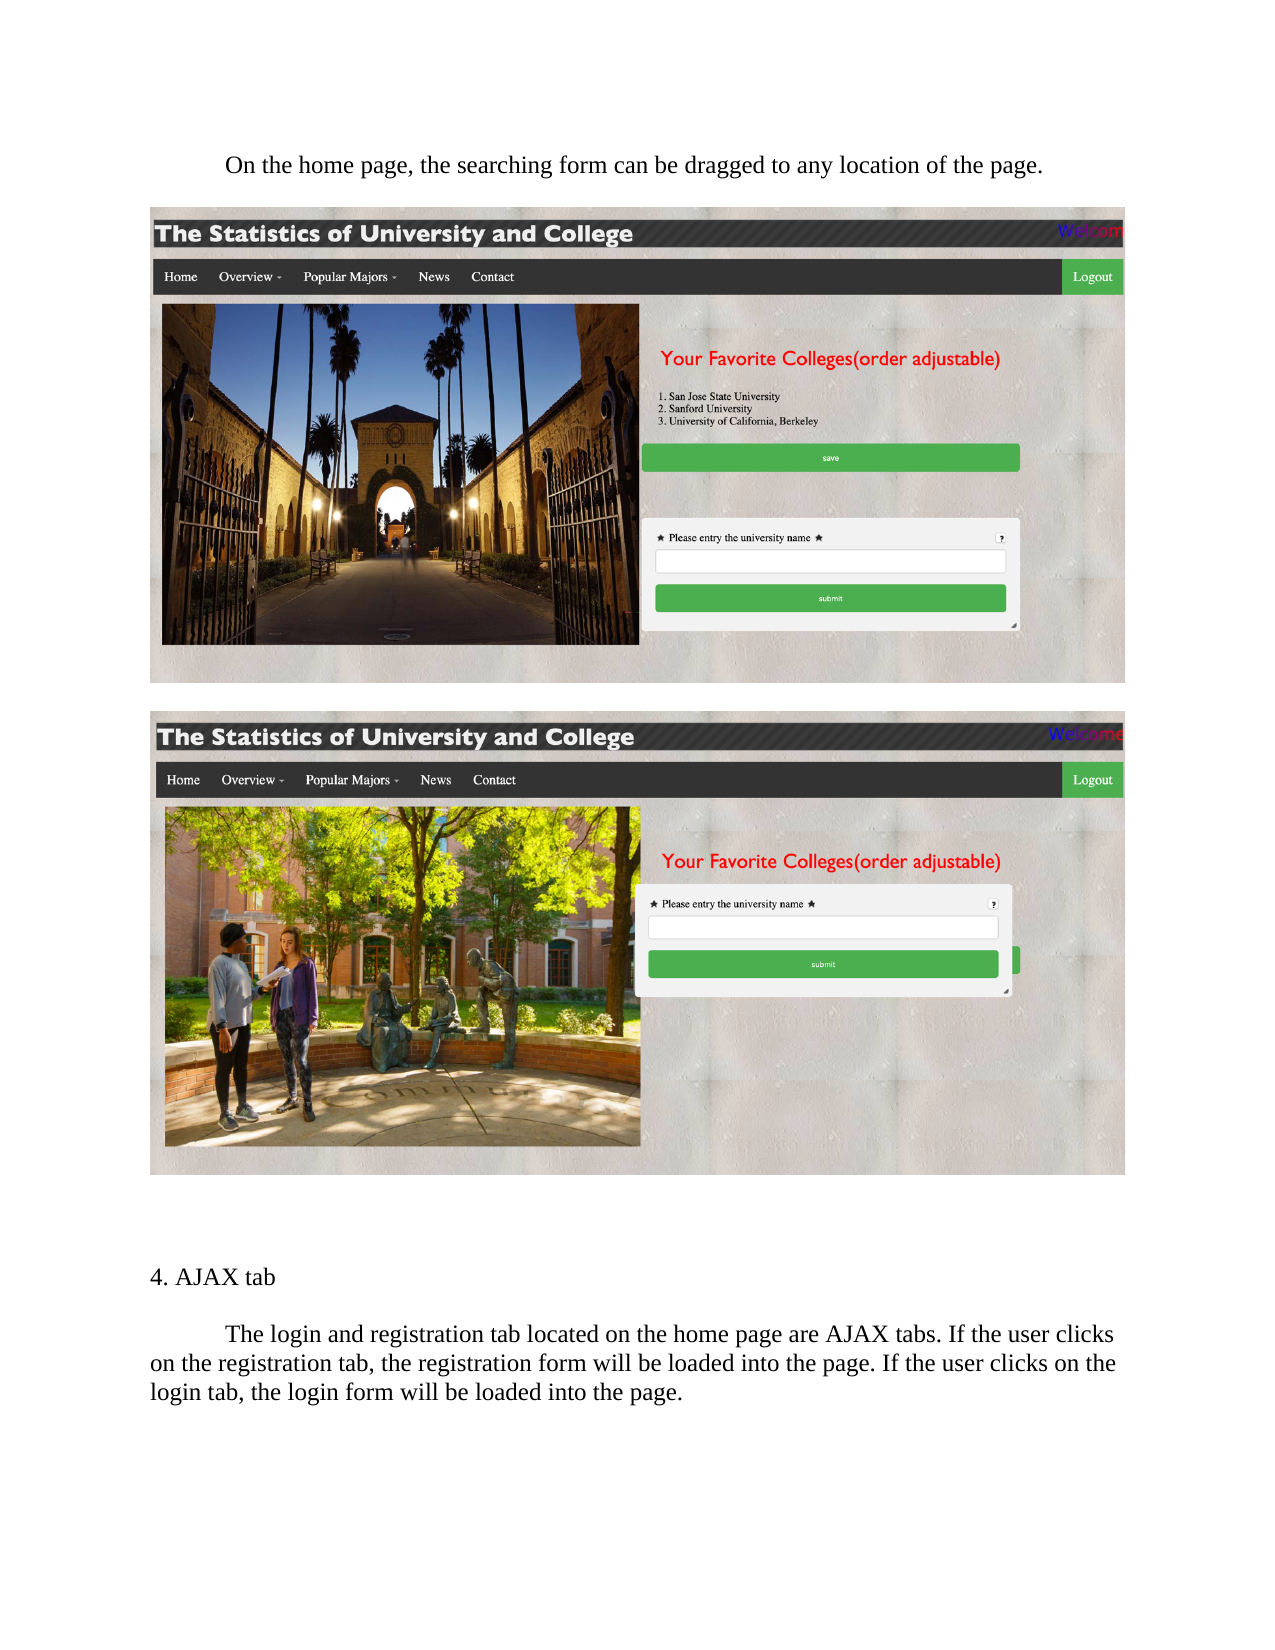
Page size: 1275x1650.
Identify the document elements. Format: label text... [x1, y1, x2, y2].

picture [150, 711, 1125, 1175]
text On the home page, the searching form can be dragged to any location of the page. [150, 150, 1125, 179]
picture [150, 207, 1125, 683]
text The login and registration tab located on the home page are AJAX tabs. If the user clicks on the registration tab, the registration form will be loaded into the page. If the user clicks on the login tab, the login form will be loaded into the page. [150, 1319, 1125, 1406]
text 4. AJAX tab [150, 1262, 1125, 1291]
